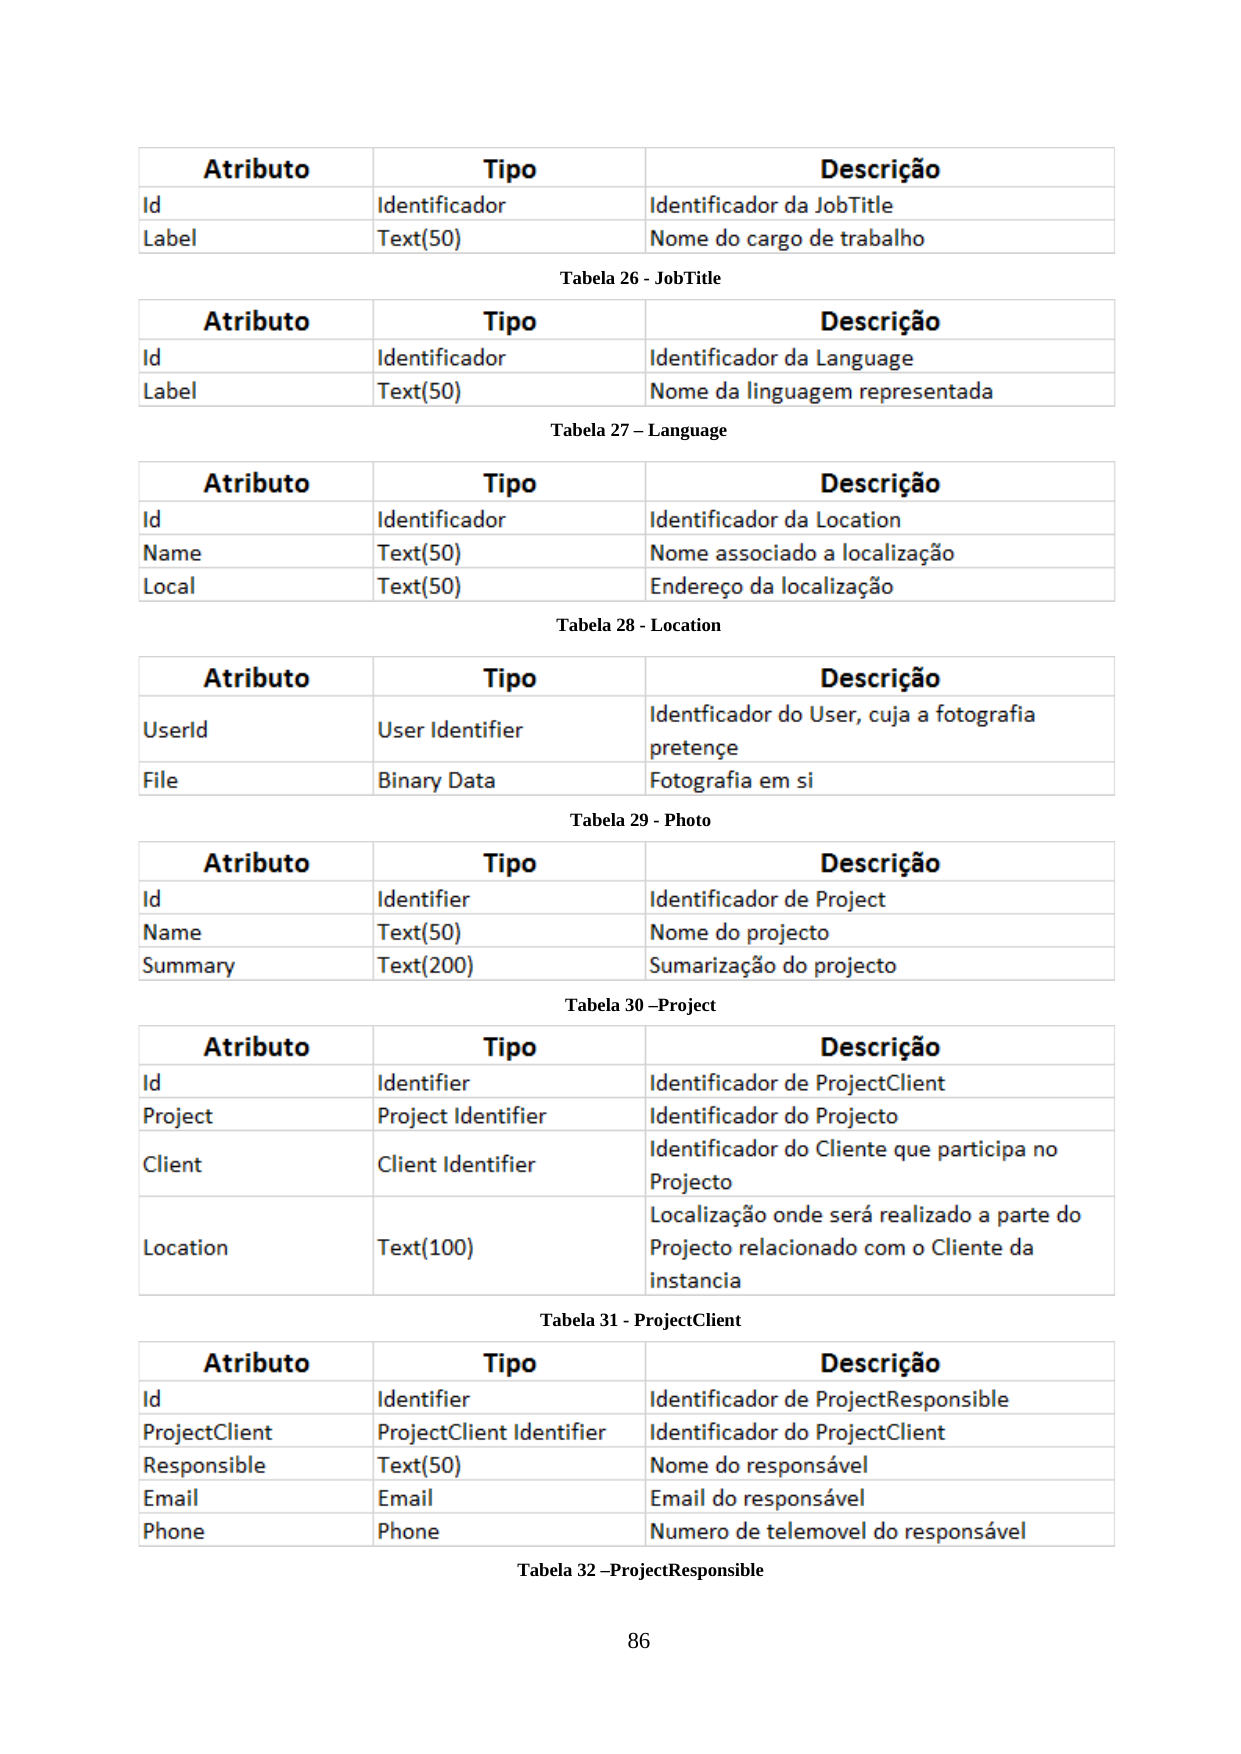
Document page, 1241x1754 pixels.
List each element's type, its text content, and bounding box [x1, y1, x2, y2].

text Tabela 27 – Language [177, 419, 1063, 441]
picture [138, 461, 1116, 602]
text Tabela 31 - ProjectClient [177, 1309, 1063, 1331]
text Tabela 29 - Photo [177, 809, 1063, 831]
text Tabela 28 - Location [177, 614, 1063, 636]
picture [138, 299, 1116, 407]
text Tabela 30 –Project [177, 993, 1063, 1015]
picture [138, 841, 1116, 981]
text Tabela 26 - JobTitle [177, 267, 1063, 288]
picture [138, 1025, 1116, 1296]
picture [138, 1341, 1116, 1547]
picture [138, 147, 1116, 254]
picture [138, 656, 1116, 796]
text Tabela 32 –ProjectResponsible [177, 1559, 1063, 1581]
